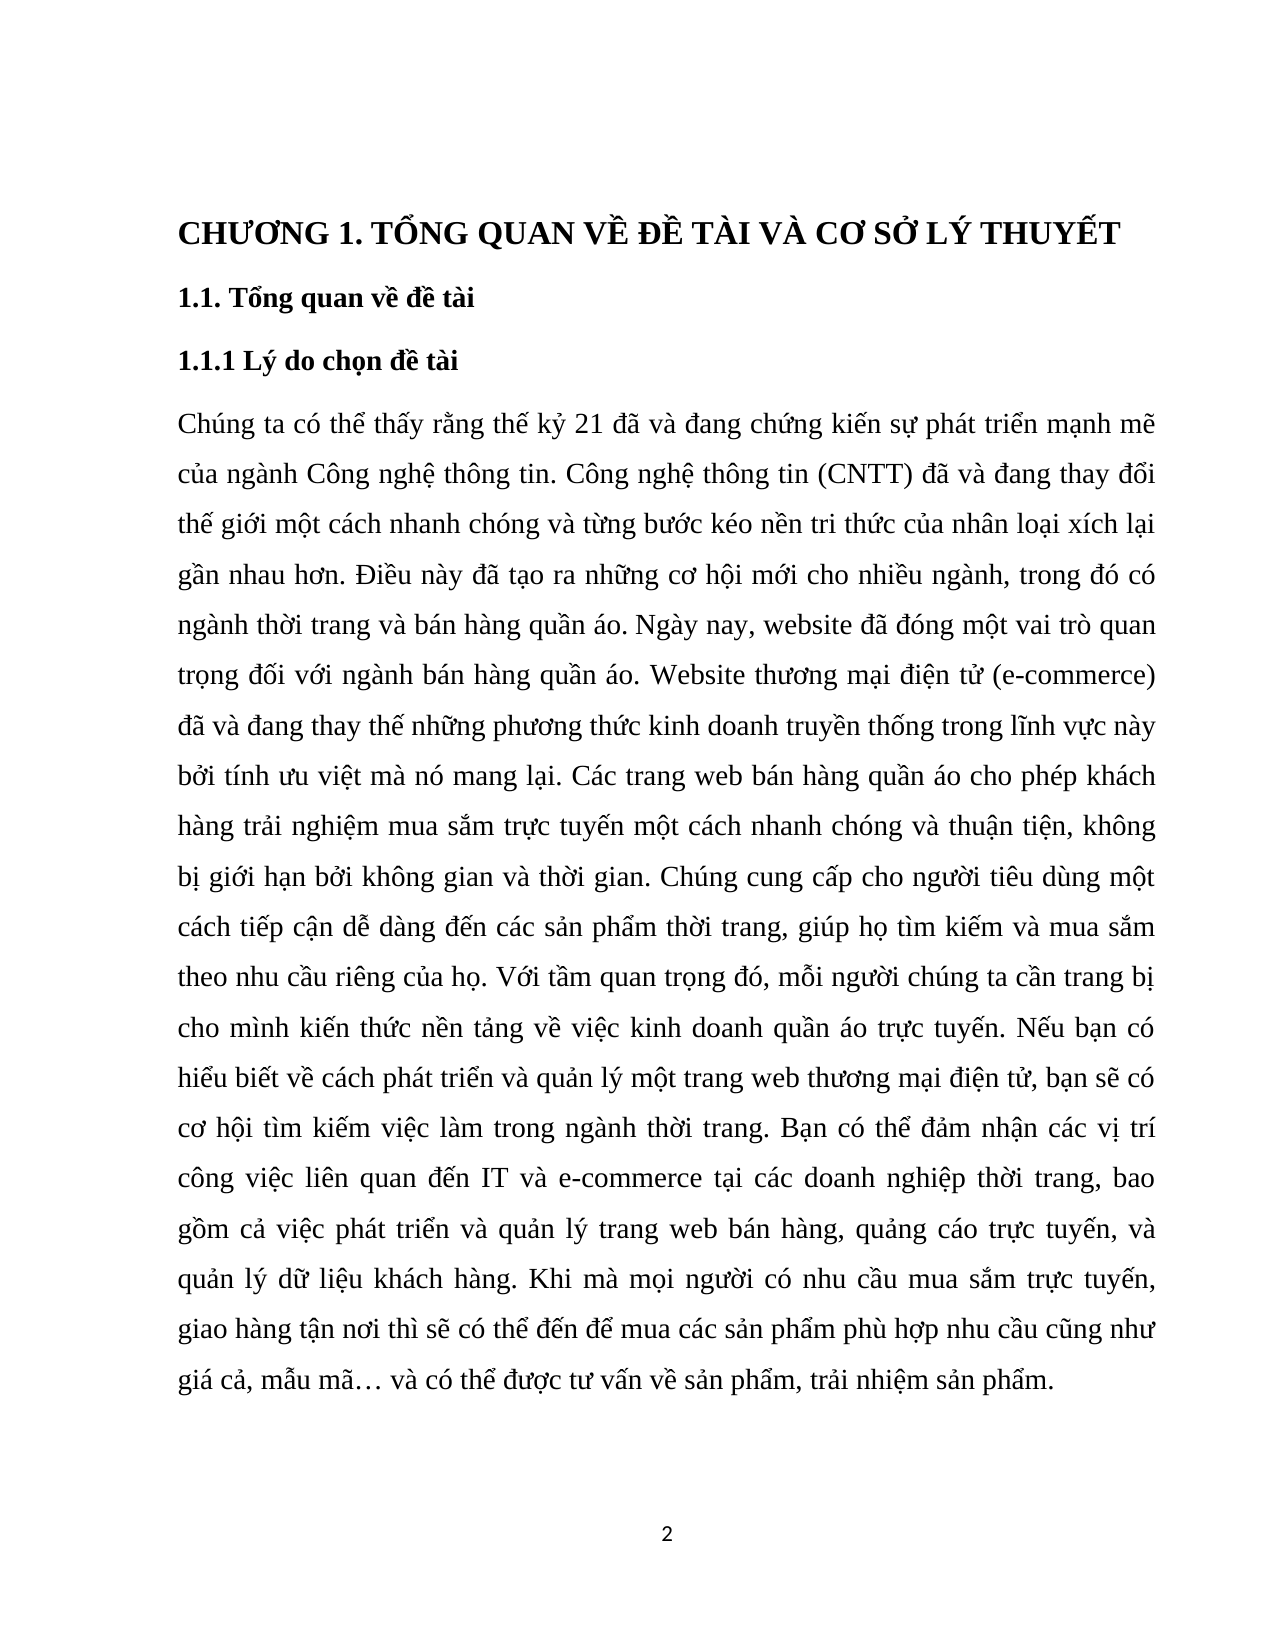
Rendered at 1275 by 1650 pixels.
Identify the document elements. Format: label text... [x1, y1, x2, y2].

subtitle 1.1.1 Lý do chọn đề tài [177, 343, 1157, 377]
subtitle 1.1. Tổng quan về đề tài [177, 281, 1157, 314]
subtitle CHƯƠNG 1. TỔNG QUAN VỀ ĐỀ TÀI VÀ CƠ SỞ LÝ THUYẾT [177, 213, 1157, 251]
text Chúng ta có thể thấy rằng thế kỷ 21 đã và đang chứng kiến sự phát triển mạnh mẽ của ngành Công nghệ thông tin. Công nghệ thông tin (CNTT) đã và đang thay đổi thế giới một cách nhanh chóng và từng bước kéo nền tri thức của nhân loại xích lại gần nhau hơn. Điều này đã tạo ra những cơ hội mới cho nhiều ngành, trong đó có ngành thời trang và bán hàng quần áo. Ngày nay, website đã đóng một vai trò quan trọng đối với ngành bán hàng quần áo. Website thương mại điện tử (e-commerce) đã và đang thay thế những phương thức kinh doanh truyền thống trong lĩnh vực này bởi tính ưu việt mà nó mang lại. Các trang web bán hàng quần áo cho phép khách hàng trải nghiệm mua sắm trực tuyến một cách nhanh chóng và thuận tiện, không bị giới hạn bởi không gian và thời gian. Chúng cung cấp cho người tiêu dùng một cách tiếp cận dễ dàng đến các sản phẩm thời trang, giúp họ tìm kiếm và mua sắm theo nhu cầu riêng của họ. Với tầm quan trọng đó, mỗi người chúng ta cần trang bị cho mình kiến thức nền tảng về việc kinh doanh quần áo trực tuyến. Nếu bạn có hiểu biết về cách phát triển và quản lý một trang web thương mại điện tử, bạn sẽ có cơ hội tìm kiếm việc làm trong ngành thời trang. Bạn có thể đảm nhận các vị trí công việc liên quan đến IT và e-commerce tại các doanh nghiệp thời trang, bao gồm cả việc phát triển và quản lý trang web bán hàng, quảng cáo trực tuyến, và quản lý dữ liệu khách hàng. Khi mà mọi người có nhu cầu mua sắm trực tuyến, giao hàng tận nơi thì sẽ có thể đến để mua các sản phẩm phù hợp nhu cầu cũng như giá cả, mẫu mã… và có thể được tư vấn về sản phẩm, trải nhiệm sản phẩm. [177, 406, 1157, 1395]
